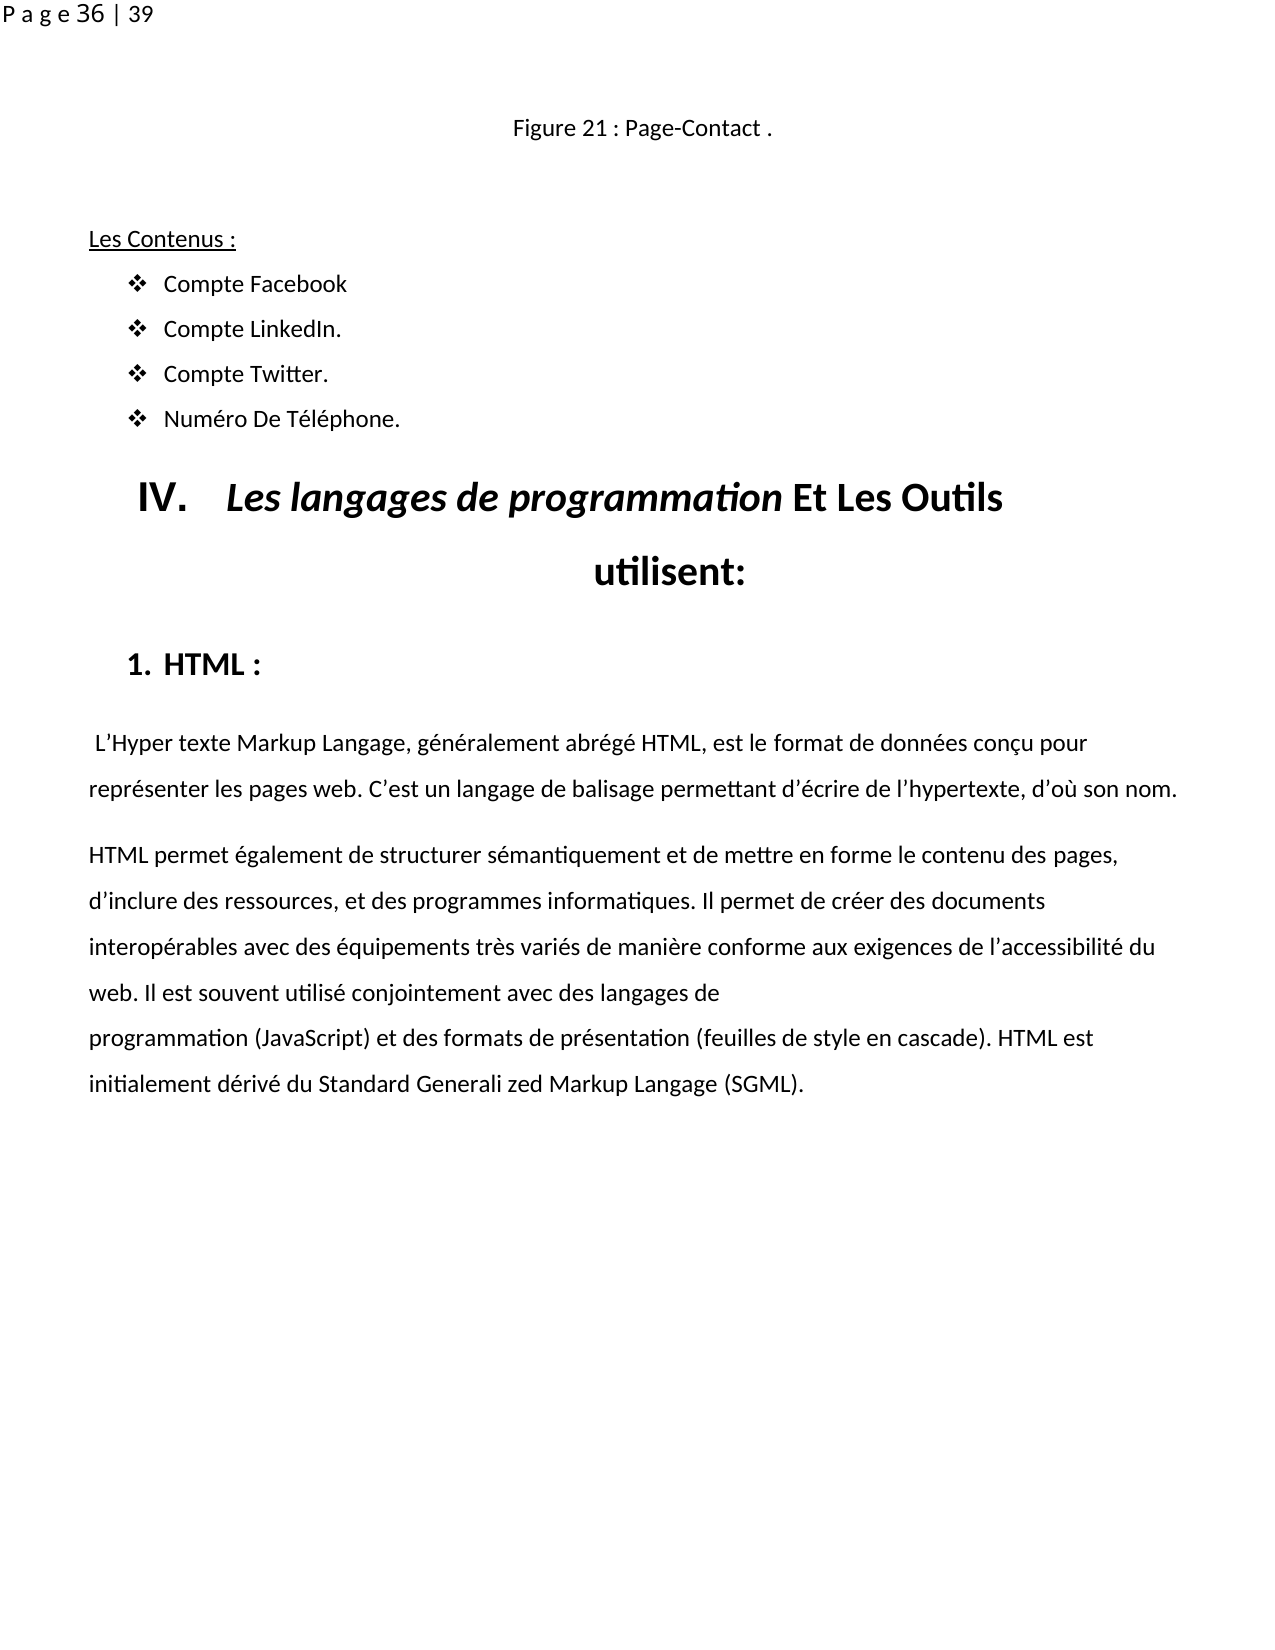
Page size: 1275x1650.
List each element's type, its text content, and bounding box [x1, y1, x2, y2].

list Compte Twitter. [126, 358, 1258, 388]
list Numéro De Téléphone. [126, 403, 1258, 433]
text programmation (JavaScript) et des formats de présentation (feuilles de style en cascade). HTML est initialement dérivé du Standard Generali zed Markup Langage (SGML). [89, 1022, 1196, 1099]
list Compte Facebook [126, 268, 1258, 298]
text Les Contenus : [89, 223, 1258, 253]
text Figure 21 : Page-Contact . [107, 112, 1178, 143]
text HTML permet également de structurer sémantiquement et de mettre en forme le contenu des pages, d’inclure des ressources, et des programmes informatiques. Il permet de créer des documents interopérables avec des équipements très variés de manière conforme aux exigences de l’accessibilité du web. Il est souvent utilisé conjointement avec des langages de [89, 839, 1177, 1007]
text L’Hyper texte Markup Langage, généralement abrégé HTML, est le format de données conçu pour représenter les pages web. C’est un langage de balisage permettant d’écrire de l’hypertexte, d’où son nom. [89, 727, 1185, 803]
list Compte LinkedIn. [126, 313, 1258, 343]
list Les langages de programmation Et Les Outils [137, 471, 1258, 521]
subtitle HTML : [126, 643, 1258, 684]
subtitle utilisent: [593, 545, 1258, 596]
